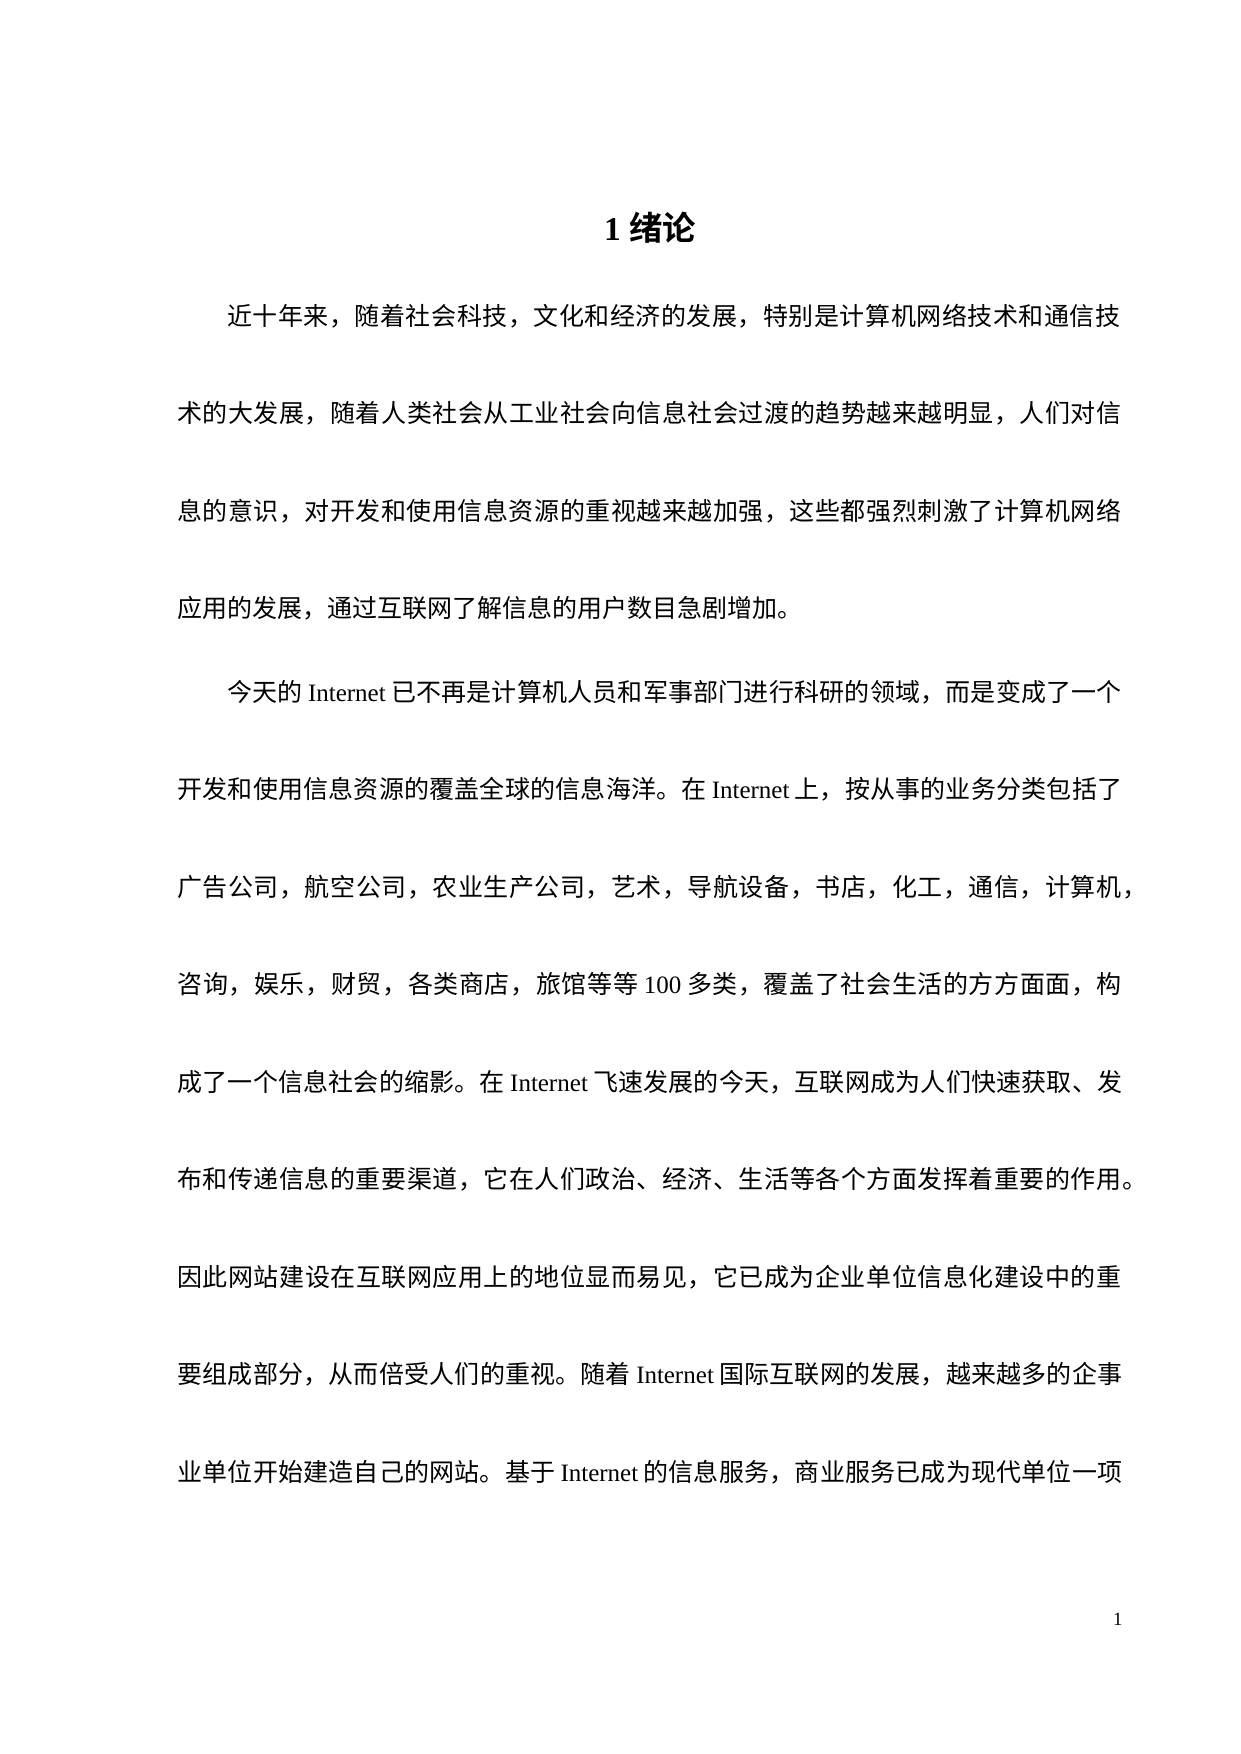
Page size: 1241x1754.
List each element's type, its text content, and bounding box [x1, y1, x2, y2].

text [177, 658, 1122, 1503]
text 近十年来，随着社会科技，文化和经济的发展，特别是计算机网络技术和通信技术的大发展，随着人类社会从工业社会向信息社会过渡的趋势越来越明显，人们对信息的意识，对开发和使用信息资源的重视越来越加强，这些都强烈刺激了计算机网络应用的发展，通过互联网了解信息的用户数目急剧增加。 [177, 282, 1122, 639]
subtitle 1 绪论 [177, 193, 1122, 258]
